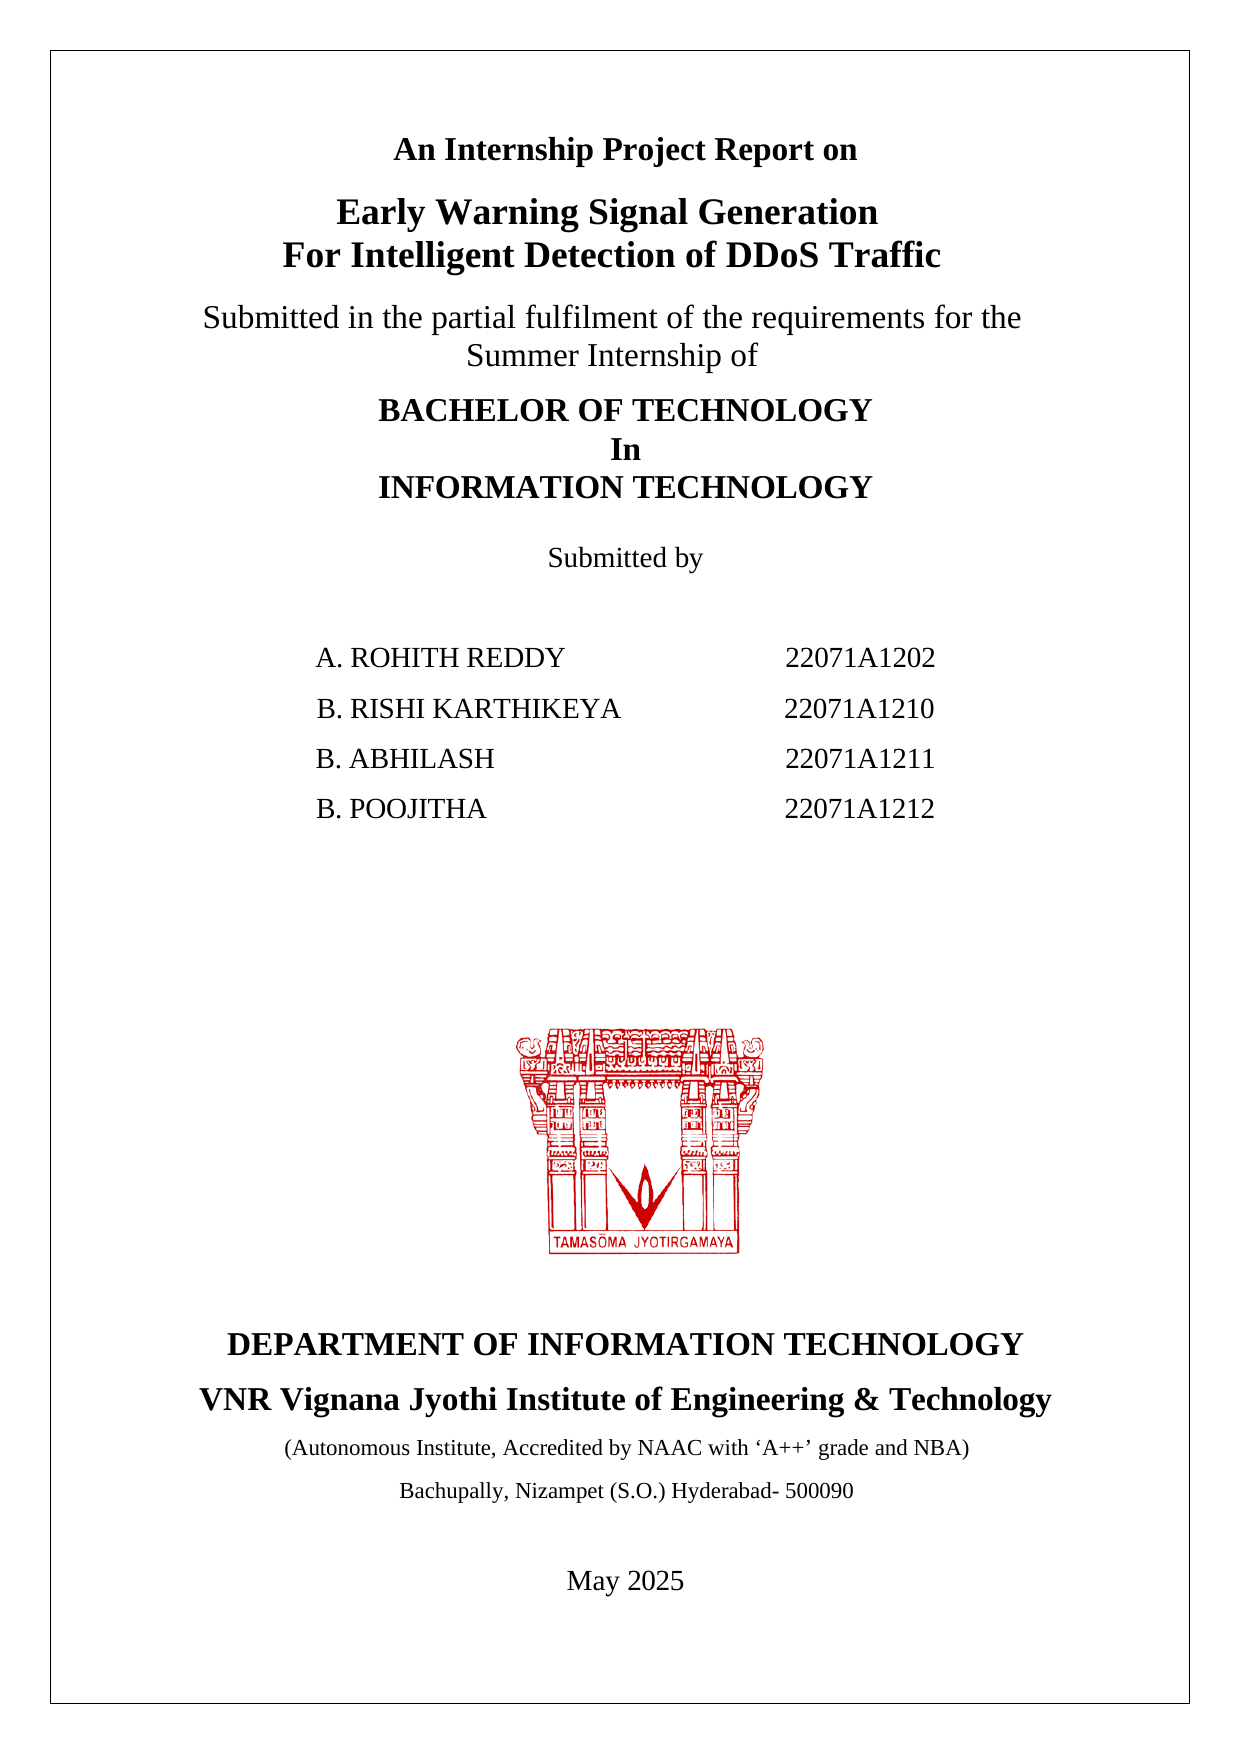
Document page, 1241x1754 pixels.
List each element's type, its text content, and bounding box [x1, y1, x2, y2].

text VNR Vignana Jyothi Institute of Engineering & Technology [73, 1379, 1178, 1418]
text INFORMATION TECHNOLOGY [73, 467, 1178, 506]
picture [514, 1025, 766, 1256]
text DEPARTMENT OF INFORMATION TECHNOLOGY [73, 1324, 1178, 1363]
text (Autonomous Institute, Accredited by NAAC with ‘A++’ grade and NBA) [73, 1434, 1180, 1461]
text Bachupally, Nizampet (S.O.) Hyderabad- 500090 [73, 1477, 1180, 1504]
text B. ABHILASH 22071A1211 [73, 741, 1178, 774]
text A. ROHITH REDDY 22071A1202 [73, 641, 1178, 674]
text Early Warning Signal Generation For Intelligent Detection of DDoS Traffic [176, 189, 1047, 275]
text Submitted by [73, 540, 1178, 574]
text Submitted in the partial fulfilment of the requirements for the Summer Internship of [176, 297, 1047, 374]
text B. POOJITHA 22071A1212 [73, 791, 1178, 825]
text BACHELOR OF TECHNOLOGY [73, 391, 1178, 429]
text B. RISHI KARTHIKEYA 22071A1210 [73, 691, 1178, 724]
text In [73, 429, 1178, 467]
text May 2025 [73, 1563, 1178, 1597]
text An Internship Project Report on [73, 129, 1178, 167]
